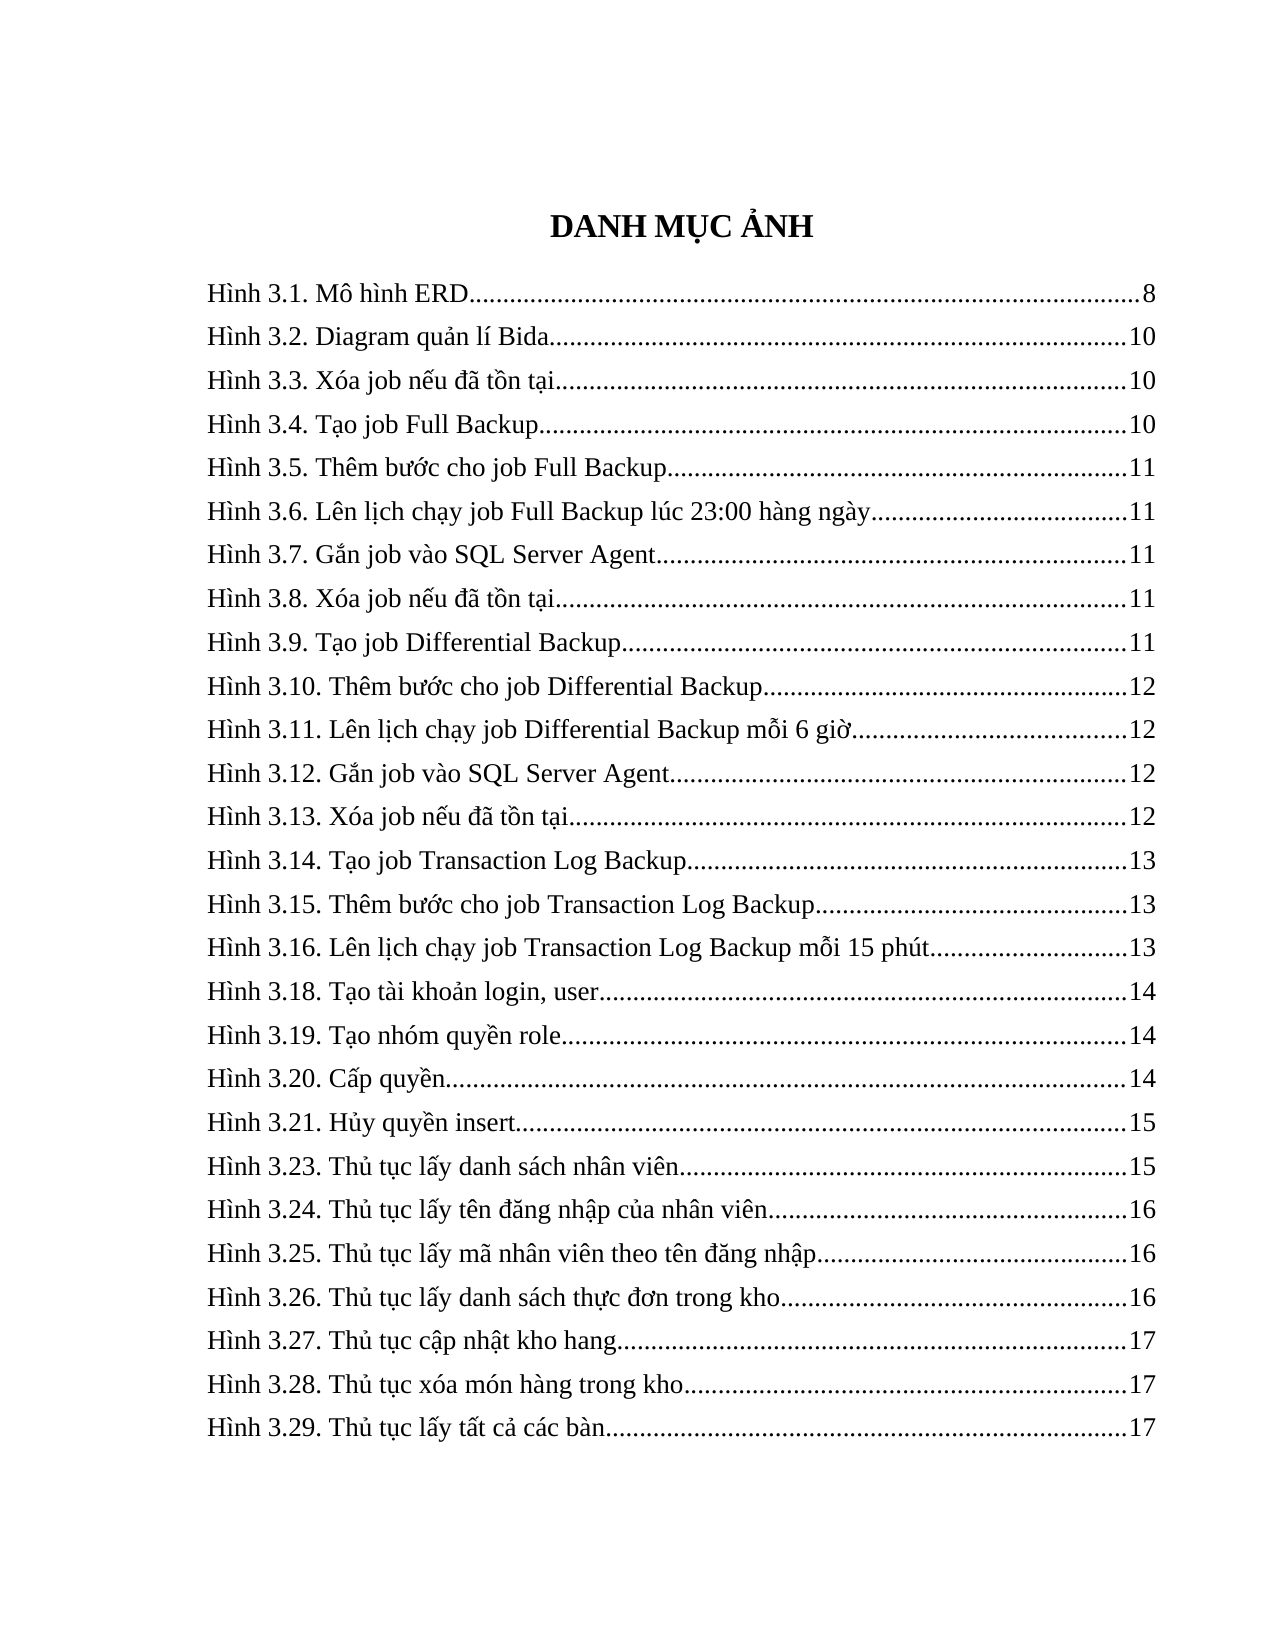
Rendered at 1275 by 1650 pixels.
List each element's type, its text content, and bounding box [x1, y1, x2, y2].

text Hình 3.29. Thủ tục lấy tất cả các bàn 17 [207, 1412, 1157, 1443]
text Hình 3.1. Mô hình ERD 8 [207, 277, 1157, 308]
text Hình 3.9. Tạo job Differential Backup 11 [207, 626, 1157, 657]
text Hình 3.15. Thêm bước cho job Transaction Log Backup 13 [207, 888, 1157, 919]
text DANH MỤC ẢNH [207, 207, 1157, 245]
text Hình 3.6. Lên lịch chạy job Full Backup lúc 23:00 hàng ngày 11 [207, 495, 1157, 526]
text Hình 3.18. Tạo tài khoản login, user 14 [207, 975, 1157, 1006]
text Hình 3.23. Thủ tục lấy danh sách nhân viên 15 [207, 1150, 1157, 1181]
text Hình 3.19. Tạo nhóm quyền role 14 [207, 1019, 1157, 1050]
text Hình 3.7. Gắn job vào SQL Server Agent 11 [207, 539, 1157, 570]
text Hình 3.2. Diagram quản lí Bida 10 [207, 320, 1157, 352]
text Hình 3.21. Hủy quyền insert 15 [207, 1106, 1157, 1137]
text Hình 3.24. Thủ tục lấy tên đăng nhập của nhân viên 16 [207, 1193, 1157, 1224]
text Hình 3.20. Cấp quyền 14 [207, 1062, 1157, 1093]
text Hình 3.25. Thủ tục lấy mã nhân viên theo tên đăng nhập 16 [207, 1237, 1157, 1268]
text Hình 3.14. Tạo job Transaction Log Backup 13 [207, 844, 1157, 875]
text Hình 3.27. Thủ tục cập nhật kho hang 17 [207, 1324, 1157, 1355]
text Hình 3.4. Tạo job Full Backup 10 [207, 408, 1157, 439]
text Hình 3.5. Thêm bước cho job Full Backup 11 [207, 451, 1157, 482]
text Hình 3.11. Lên lịch chạy job Differential Backup mỗi 6 giờ 12 [207, 713, 1157, 744]
text Hình 3.26. Thủ tục lấy danh sách thực đơn trong kho 16 [207, 1281, 1157, 1312]
text Hình 3.13. Xóa job nếu đã tồn tại 12 [207, 801, 1157, 832]
text Hình 3.12. Gắn job vào SQL Server Agent 12 [207, 757, 1157, 788]
text Hình 3.16. Lên lịch chạy job Transaction Log Backup mỗi 15 phút 13 [207, 931, 1157, 963]
text Hình 3.3. Xóa job nếu đã tồn tại 10 [207, 364, 1157, 395]
text Hình 3.8. Xóa job nếu đã tồn tại 11 [207, 582, 1157, 613]
text Hình 3.10. Thêm bước cho job Differential Backup 12 [207, 669, 1157, 701]
text Hình 3.28. Thủ tục xóa món hàng trong kho 17 [207, 1368, 1157, 1399]
